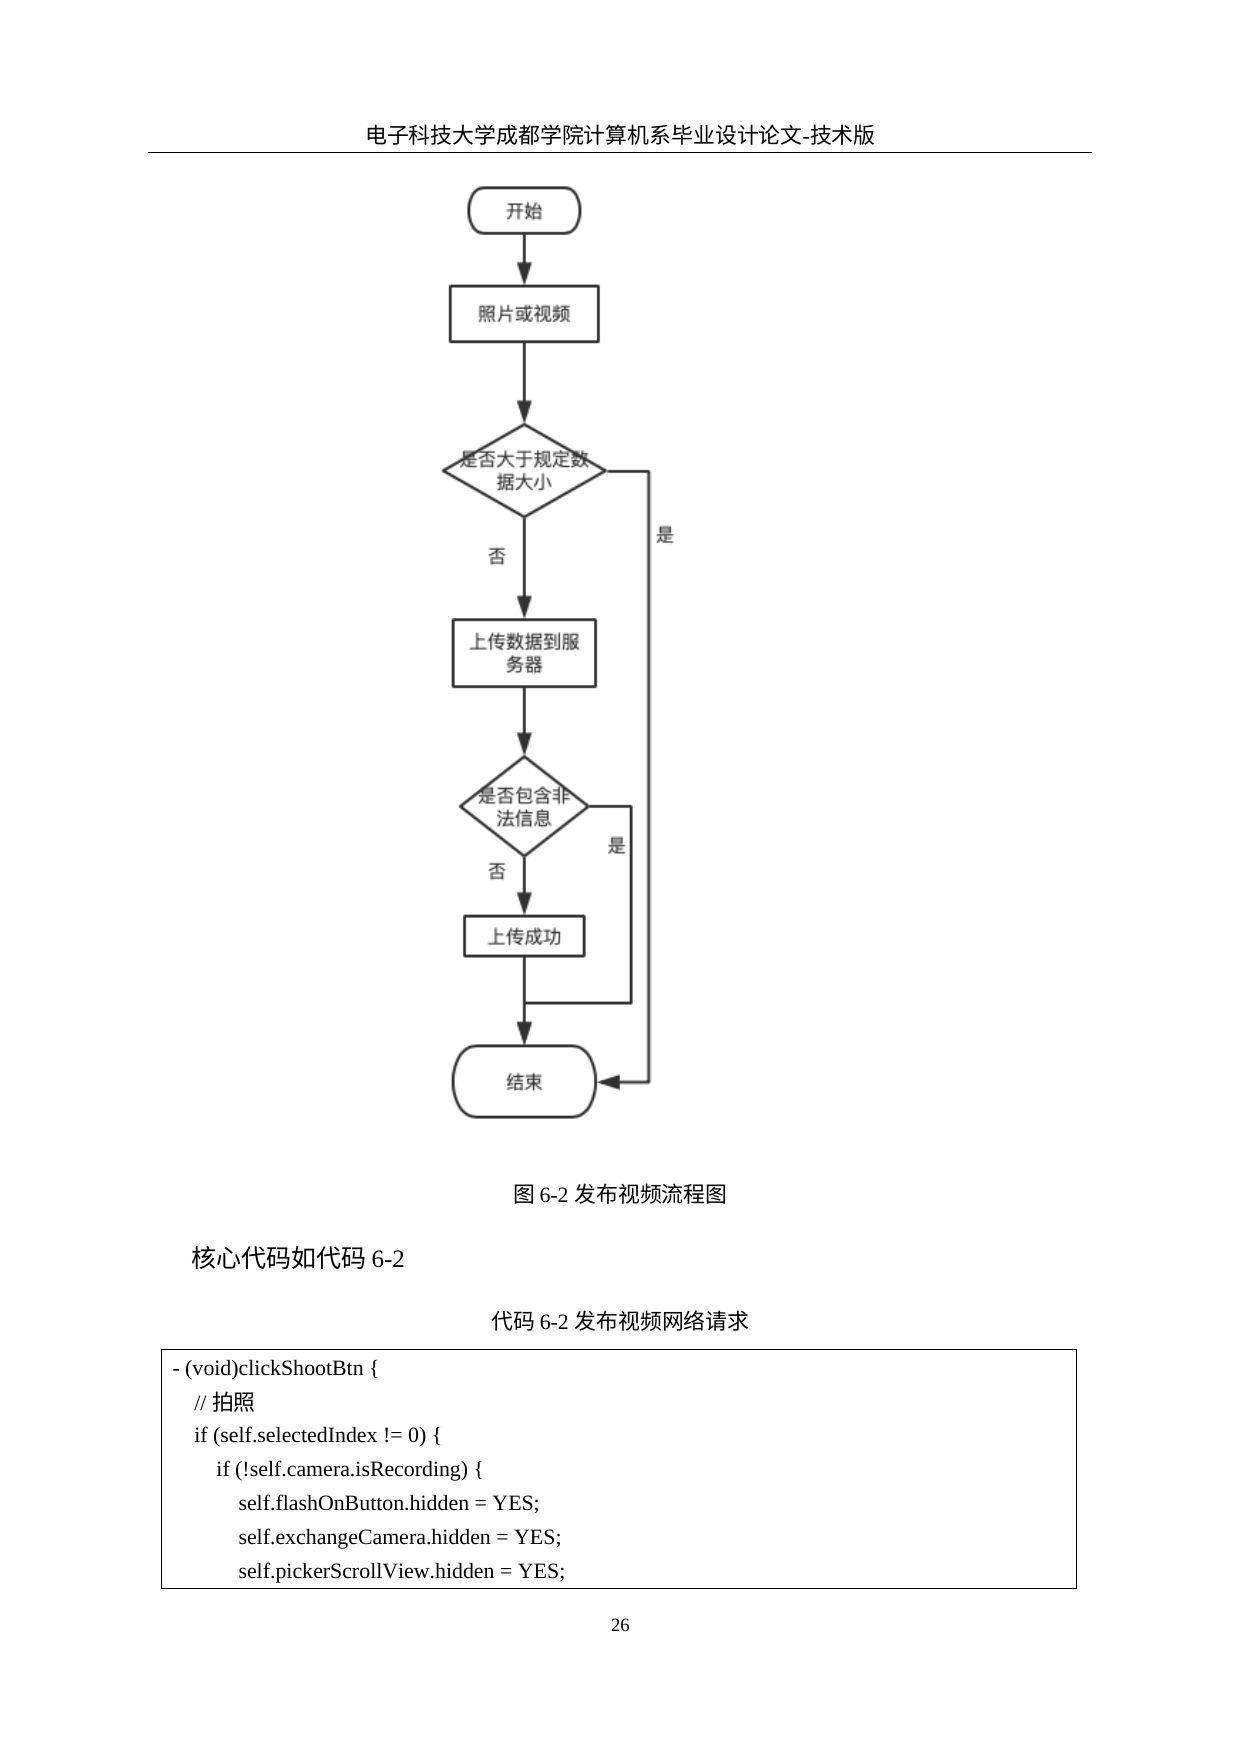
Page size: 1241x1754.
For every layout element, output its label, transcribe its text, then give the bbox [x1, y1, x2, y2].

text 核心代码如代码6-2 [148, 1222, 1092, 1290]
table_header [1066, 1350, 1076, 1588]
text 代码 6-2 发布视频网络请求 [148, 1303, 1092, 1337]
picture [207, 178, 1033, 1143]
text 图6-2 发布视频流程图 [148, 1176, 1092, 1210]
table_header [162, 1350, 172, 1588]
